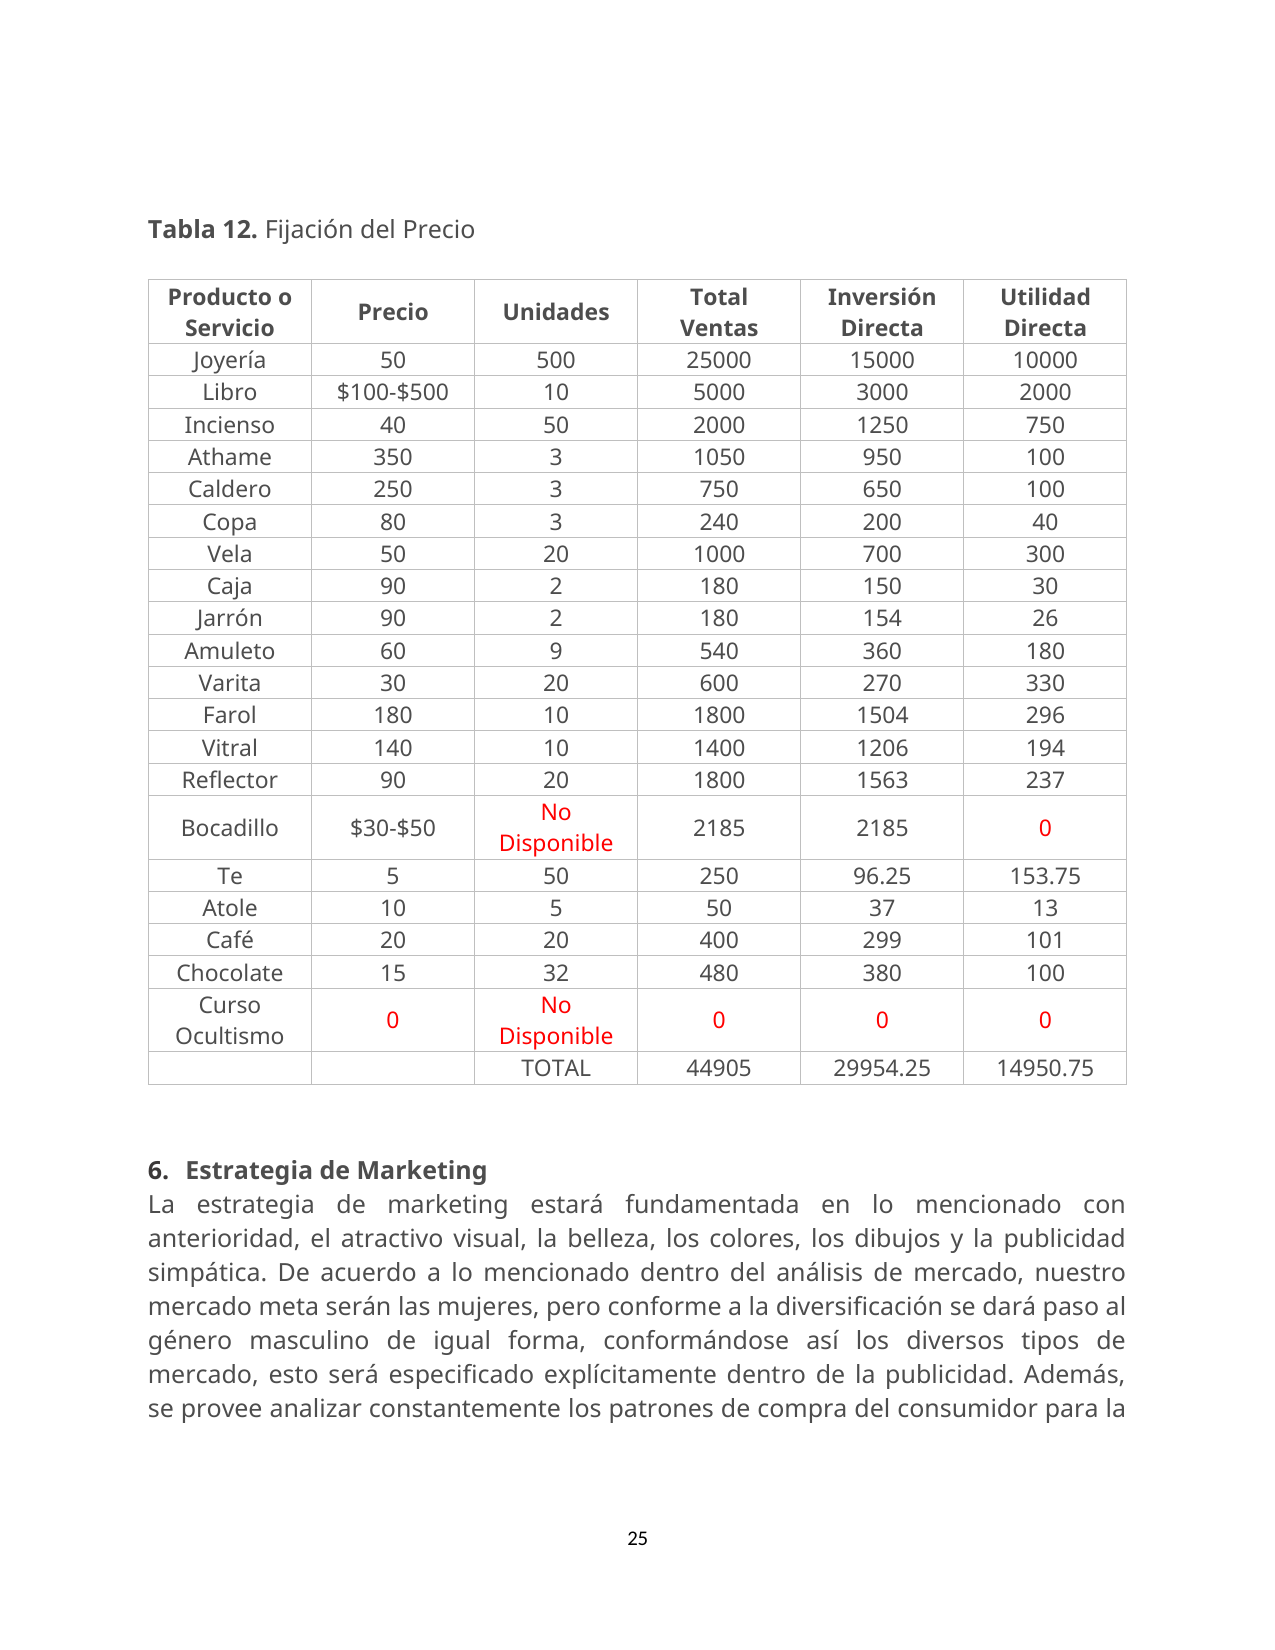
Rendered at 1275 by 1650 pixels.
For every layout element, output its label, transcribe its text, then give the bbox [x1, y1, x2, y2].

table_cell 10 [475, 731, 637, 763]
table_cell 90 [312, 764, 474, 795]
table_cell 153.75 [964, 860, 1126, 891]
table_cell Incienso [149, 409, 311, 440]
table_cell 40 [964, 505, 1126, 537]
table_cell Atole [149, 892, 311, 923]
table_header Precio [312, 280, 474, 343]
table_cell [149, 1052, 311, 1083]
table_cell 480 [638, 956, 800, 988]
table_cell 37 [801, 892, 963, 923]
table_cell Vela [149, 538, 311, 569]
table_header Producto o Servicio [149, 280, 311, 343]
table_cell 3 [475, 441, 637, 472]
table_cell 10 [475, 699, 637, 730]
table_cell 194 [964, 731, 1126, 763]
table_header Total Ventas [638, 280, 800, 343]
table_cell 296 [964, 699, 1126, 730]
table_cell 150 [801, 570, 963, 601]
table_cell 1000 [638, 538, 800, 569]
table_cell 1050 [638, 441, 800, 472]
table_cell 1800 [638, 699, 800, 730]
table_cell 0 [801, 989, 963, 1051]
table_cell 154 [801, 602, 963, 633]
table_cell 180 [964, 635, 1126, 666]
table_cell 2 [475, 602, 637, 633]
table_cell Varita [149, 667, 311, 698]
table_cell 100 [964, 956, 1126, 988]
table_cell Jarrón [149, 602, 311, 633]
table_cell 950 [801, 441, 963, 472]
table_cell 80 [312, 505, 474, 537]
table_header Inversión Directa [801, 280, 963, 343]
table_cell 14950.75 [964, 1052, 1126, 1083]
table_cell 50 [475, 409, 637, 440]
table_cell 2185 [801, 796, 963, 858]
table_cell 2 [475, 570, 637, 601]
table_cell 250 [312, 473, 474, 504]
table_cell 3 [475, 505, 637, 537]
table_cell 0 [312, 989, 474, 1051]
table_cell 180 [638, 570, 800, 601]
table_cell Amuleto [149, 635, 311, 666]
table_cell 26 [964, 602, 1126, 633]
table_cell 10 [312, 892, 474, 923]
table_cell 96.25 [801, 860, 963, 891]
table_cell 3000 [801, 376, 963, 407]
table_cell Chocolate [149, 956, 311, 988]
table_cell 180 [638, 602, 800, 633]
table_cell 5000 [638, 376, 800, 407]
table_cell 20 [312, 924, 474, 955]
table_cell 1800 [638, 764, 800, 795]
table_cell 20 [475, 924, 637, 955]
table_cell 540 [638, 635, 800, 666]
table_cell 10000 [964, 344, 1126, 375]
table_cell 750 [638, 473, 800, 504]
table_cell 10 [475, 376, 637, 407]
table_cell 50 [312, 344, 474, 375]
text Tabla 12. Fijación del Precio [148, 211, 1127, 245]
table_cell 300 [964, 538, 1126, 569]
table_cell 101 [964, 924, 1126, 955]
list Estrategia de Marketing [148, 1153, 1127, 1187]
table_cell TOTAL [475, 1052, 637, 1083]
table_cell 1563 [801, 764, 963, 795]
table_cell Farol [149, 699, 311, 730]
table_cell 500 [475, 344, 637, 375]
table_cell 237 [964, 764, 1126, 795]
table_cell 2185 [638, 796, 800, 858]
table_cell 29954.25 [801, 1052, 963, 1083]
table_cell $100-$500 [312, 376, 474, 407]
table_cell 380 [801, 956, 963, 988]
table_cell 330 [964, 667, 1126, 698]
table_cell 180 [312, 699, 474, 730]
table_cell Café [149, 924, 311, 955]
table_cell 360 [801, 635, 963, 666]
table_cell Libro [149, 376, 311, 407]
table_cell Reflector [149, 764, 311, 795]
table_cell Caldero [149, 473, 311, 504]
table_cell Vitral [149, 731, 311, 763]
table_cell 32 [475, 956, 637, 988]
table_cell 650 [801, 473, 963, 504]
table_cell 30 [964, 570, 1126, 601]
table_cell 750 [964, 409, 1126, 440]
table_cell 90 [312, 570, 474, 601]
table_cell 9 [475, 635, 637, 666]
table_cell Caja [149, 570, 311, 601]
table_cell 200 [801, 505, 963, 537]
table_cell 350 [312, 441, 474, 472]
table_cell No Disponible [475, 989, 637, 1051]
table_cell 140 [312, 731, 474, 763]
table_cell 90 [312, 602, 474, 633]
table_header Unidades [475, 280, 637, 343]
table_cell 299 [801, 924, 963, 955]
table_cell 270 [801, 667, 963, 698]
table_cell 60 [312, 635, 474, 666]
table_cell $30-$50 [312, 796, 474, 858]
table_cell Bocadillo [149, 796, 311, 858]
table_cell 2000 [638, 409, 800, 440]
table_cell Te [149, 860, 311, 891]
table_cell 50 [475, 860, 637, 891]
table_cell 44905 [638, 1052, 800, 1083]
table_cell 240 [638, 505, 800, 537]
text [148, 1187, 1127, 1425]
table_cell 700 [801, 538, 963, 569]
table_cell 1400 [638, 731, 800, 763]
table_cell 13 [964, 892, 1126, 923]
table_cell 2000 [964, 376, 1126, 407]
table_cell 0 [638, 989, 800, 1051]
table_cell 0 [964, 989, 1126, 1051]
table_cell Athame [149, 441, 311, 472]
table_cell 15000 [801, 344, 963, 375]
table_cell Copa [149, 505, 311, 537]
table_cell Joyería [149, 344, 311, 375]
table_cell 1504 [801, 699, 963, 730]
table_cell 250 [638, 860, 800, 891]
table_cell 25000 [638, 344, 800, 375]
table_cell 20 [475, 764, 637, 795]
table_cell 1250 [801, 409, 963, 440]
table_cell 3 [475, 473, 637, 504]
table_cell 15 [312, 956, 474, 988]
table_cell 600 [638, 667, 800, 698]
table_cell 50 [312, 538, 474, 569]
table_cell No Disponible [475, 796, 637, 858]
table_cell Curso Ocultismo [149, 989, 311, 1051]
table_cell 400 [638, 924, 800, 955]
table_cell 50 [638, 892, 800, 923]
table_cell 100 [964, 473, 1126, 504]
table_header Utilidad Directa [964, 280, 1126, 343]
table_cell 5 [475, 892, 637, 923]
table_cell 0 [964, 796, 1126, 858]
table_cell 30 [312, 667, 474, 698]
table_cell 20 [475, 667, 637, 698]
table_cell 1206 [801, 731, 963, 763]
table_cell 100 [964, 441, 1126, 472]
table_cell [312, 1052, 474, 1083]
table_cell 40 [312, 409, 474, 440]
table_cell 5 [312, 860, 474, 891]
table_cell 20 [475, 538, 637, 569]
